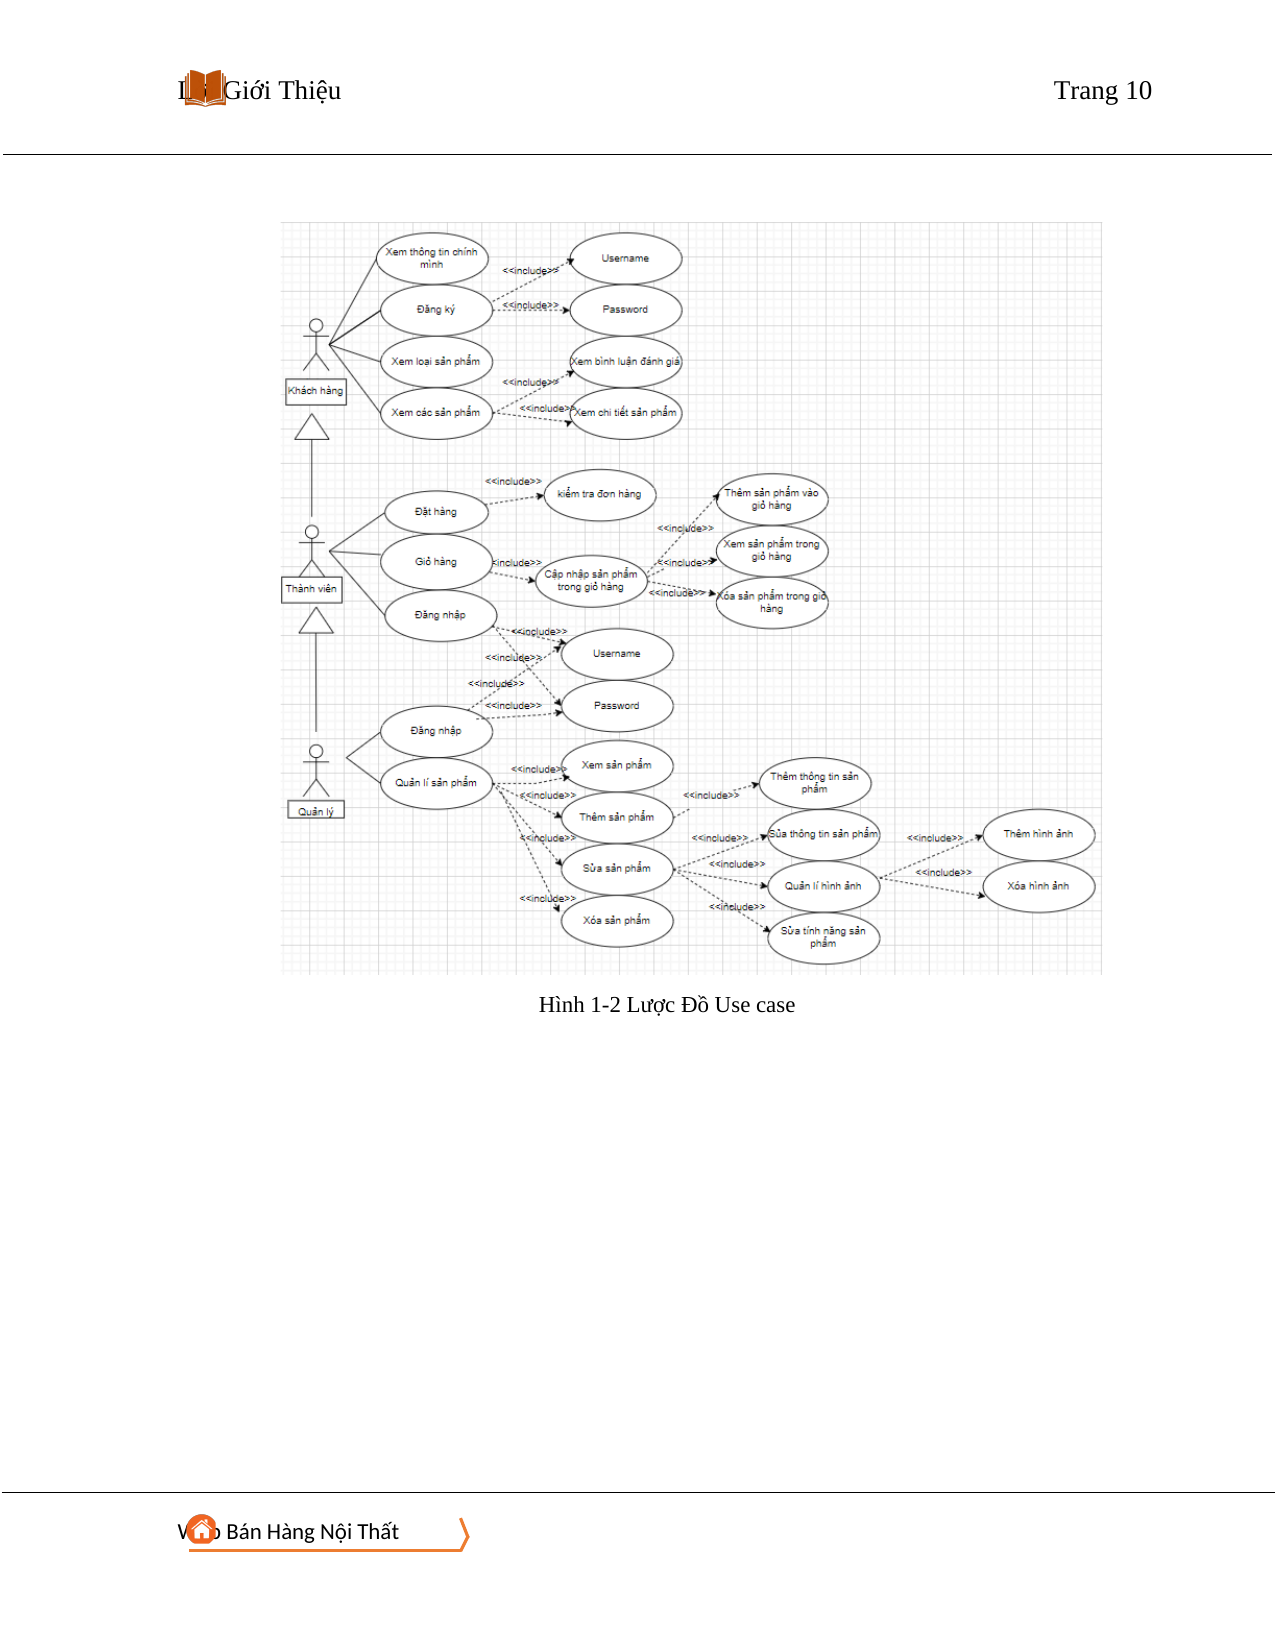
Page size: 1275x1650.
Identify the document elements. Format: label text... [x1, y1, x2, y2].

picture [184, 1512, 216, 1544]
picture [180, 63, 231, 114]
text Hình 1-2 Lược Đồ Use case [177, 991, 1157, 1017]
picture [280, 222, 1103, 975]
